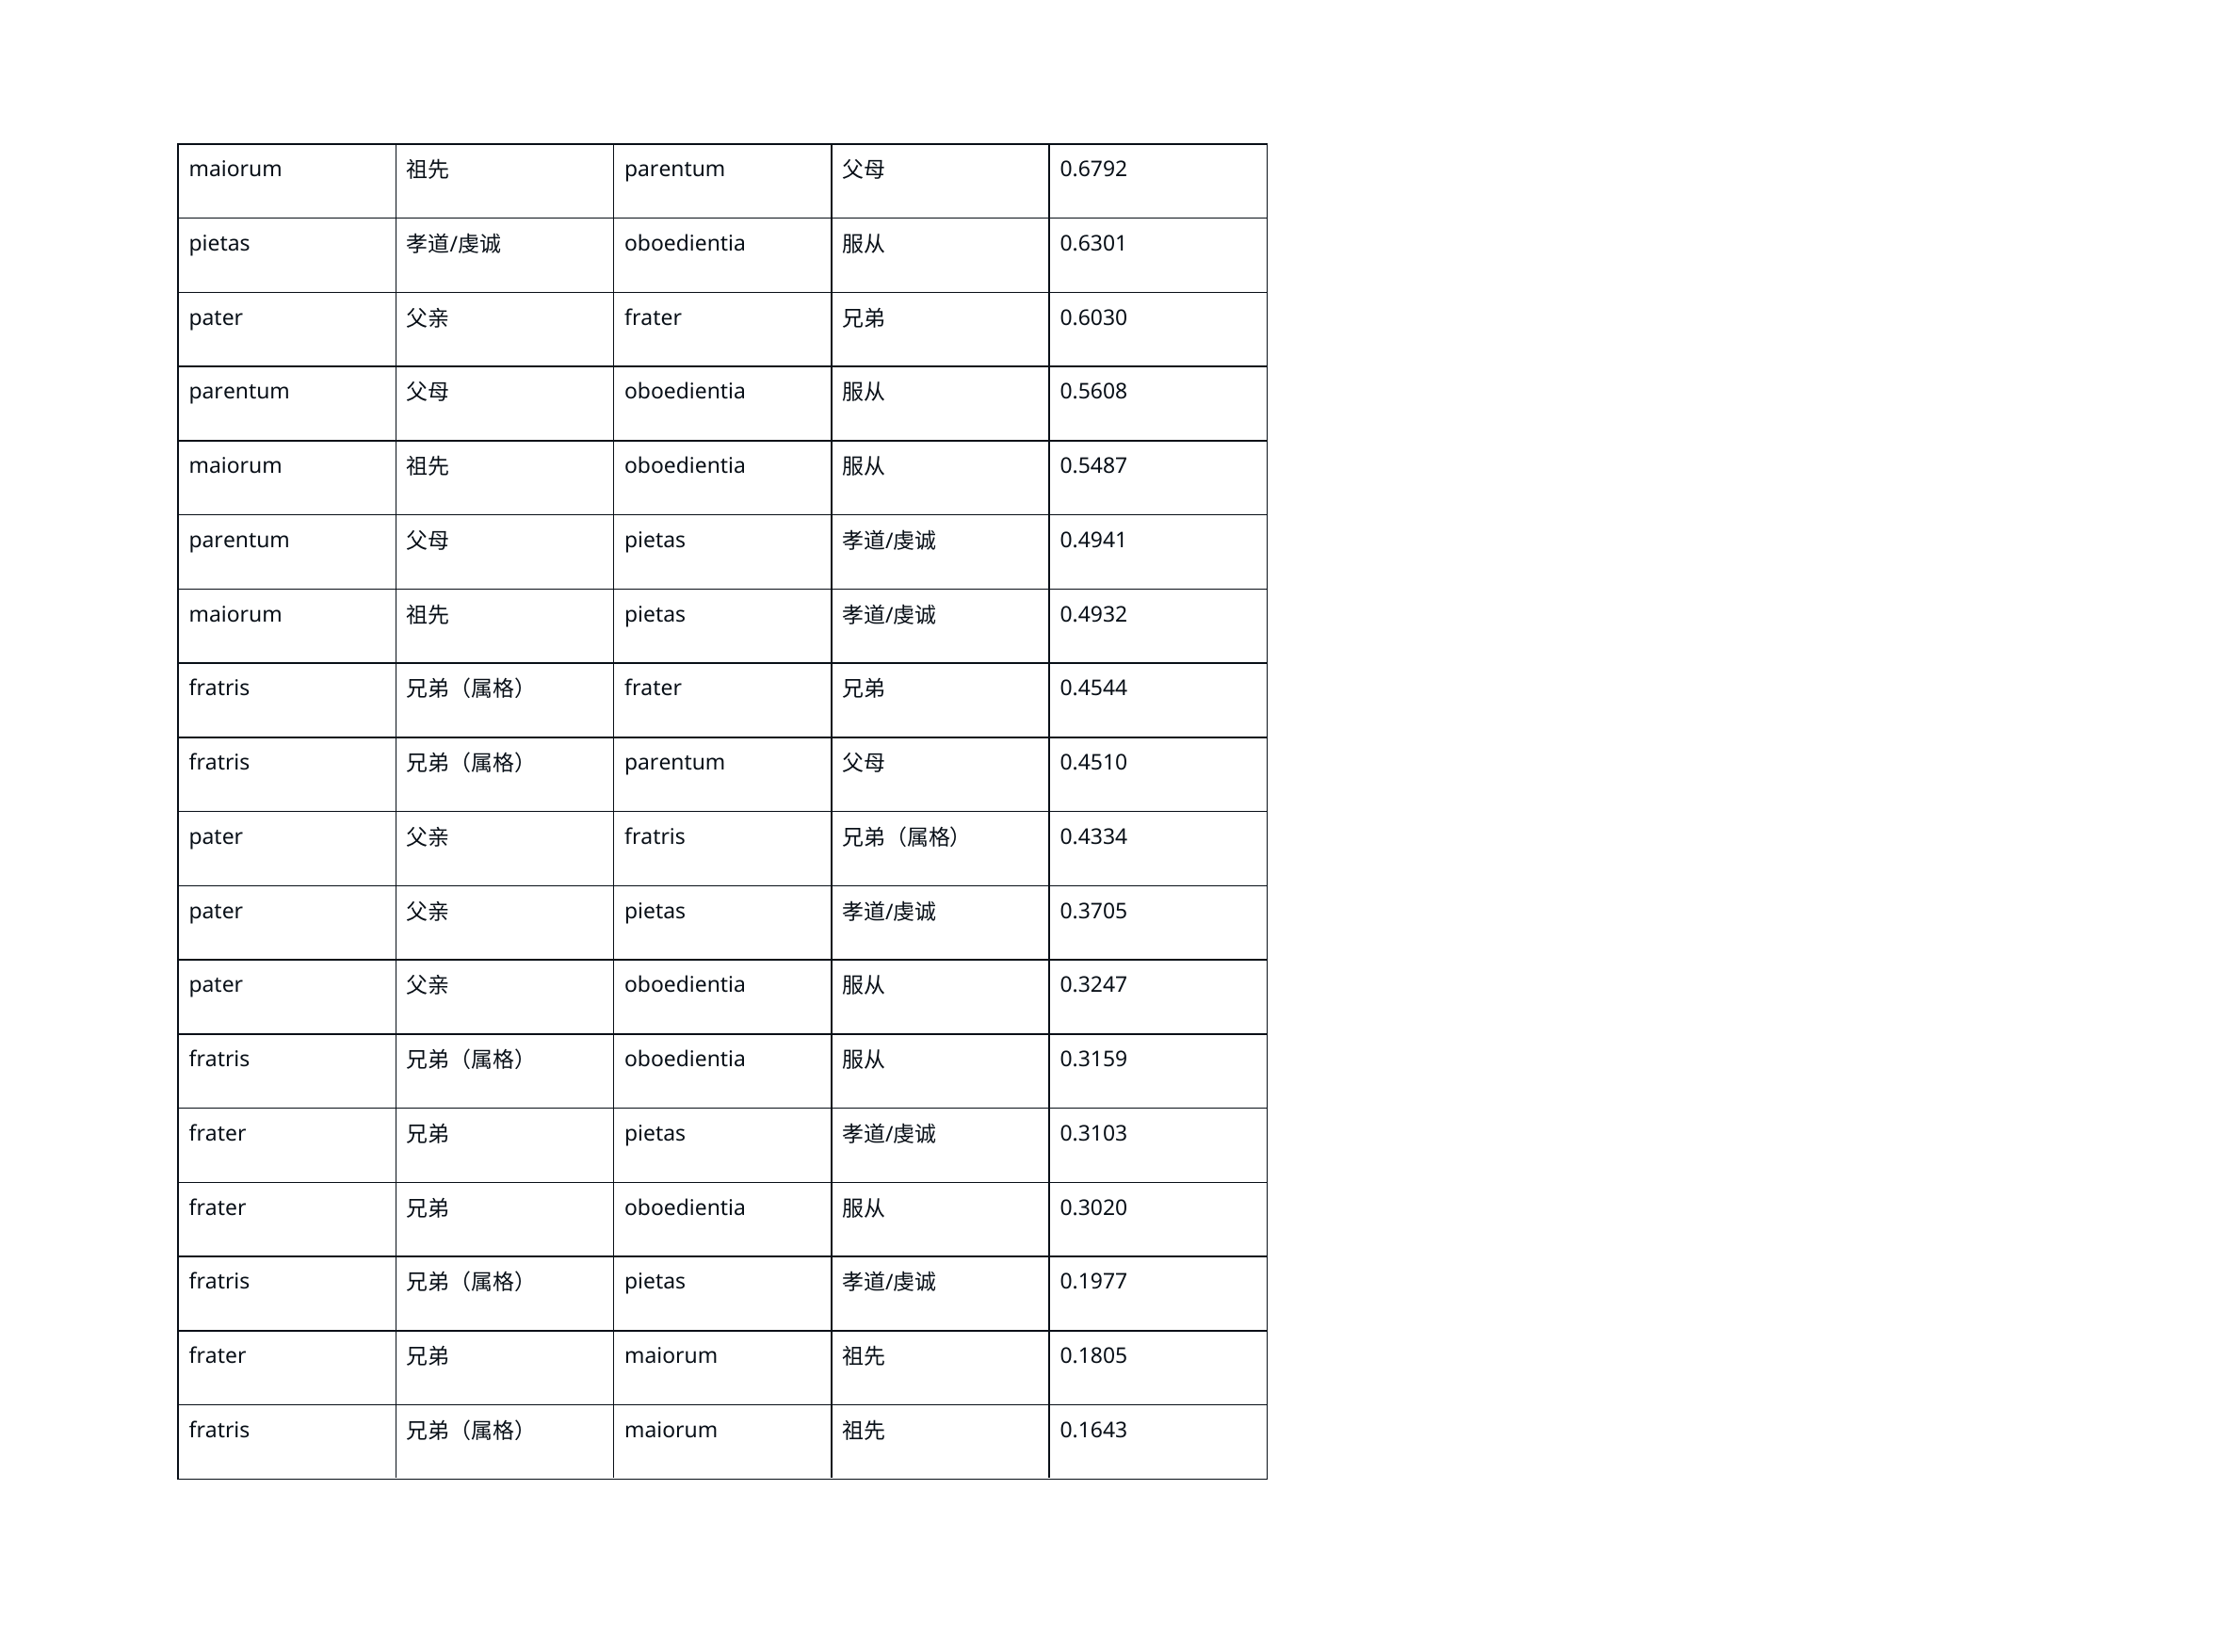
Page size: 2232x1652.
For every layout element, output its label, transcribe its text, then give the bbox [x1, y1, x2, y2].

table_cell pietas [614, 1109, 831, 1181]
table_cell 0.3103 [1050, 1109, 1267, 1181]
table_cell 0.4334 [1050, 812, 1267, 884]
table_cell fratris [179, 738, 396, 811]
table_cell pater [179, 961, 396, 1033]
table_cell 孝道/虔诚 [396, 219, 613, 291]
table_header maiorum [179, 145, 396, 218]
table_header 父母 [833, 145, 1048, 218]
table_cell fratris [179, 1405, 396, 1478]
table_header 祖先 [396, 145, 613, 218]
table_cell 兄弟（属格） [396, 1035, 613, 1108]
table_cell 0.5608 [1050, 367, 1267, 440]
table_cell fratris [179, 1035, 396, 1108]
table_cell 0.6030 [1050, 293, 1267, 365]
table_cell fratris [179, 664, 396, 737]
table_cell 兄弟（属格） [833, 812, 1048, 884]
table_cell frater [179, 1332, 396, 1404]
table_cell 0.4510 [1050, 738, 1267, 811]
table_cell 父亲 [396, 886, 613, 959]
table_cell frater [614, 664, 831, 737]
table_cell parentum [179, 515, 396, 588]
table_cell 兄弟 [833, 293, 1048, 365]
table_cell 服从 [833, 961, 1048, 1033]
table_cell 祖先 [396, 590, 613, 662]
table_cell 0.3247 [1050, 961, 1267, 1033]
table_cell oboedientia [614, 367, 831, 440]
table_cell 兄弟（属格） [396, 738, 613, 811]
table_cell 0.3705 [1050, 886, 1267, 959]
table_cell 父亲 [396, 293, 613, 365]
table_cell maiorum [614, 1405, 831, 1478]
table_header 0.6792 [1050, 145, 1267, 218]
table_cell parentum [179, 367, 396, 440]
table_cell 0.1805 [1050, 1332, 1267, 1404]
table_cell pietas [614, 590, 831, 662]
table_cell 兄弟（属格） [396, 664, 613, 737]
table_cell 孝道/虔诚 [833, 1257, 1048, 1330]
table_cell pater [179, 293, 396, 365]
table_cell 0.4932 [1050, 590, 1267, 662]
table_cell 兄弟 [396, 1332, 613, 1404]
table_cell 0.3159 [1050, 1035, 1267, 1108]
table_cell 0.3020 [1050, 1183, 1267, 1255]
table_cell 0.4941 [1050, 515, 1267, 588]
table_cell pater [179, 886, 396, 959]
table_cell pietas [614, 515, 831, 588]
table_cell frater [614, 293, 831, 365]
table_cell oboedientia [614, 961, 831, 1033]
table_cell 服从 [833, 367, 1048, 440]
table_cell 祖先 [833, 1405, 1048, 1478]
table_cell 0.1643 [1050, 1405, 1267, 1478]
table_cell maiorum [179, 590, 396, 662]
table_cell oboedientia [614, 1183, 831, 1255]
table_cell 父亲 [396, 812, 613, 884]
table_cell 兄弟 [396, 1183, 613, 1255]
table_cell 祖先 [833, 1332, 1048, 1404]
table_cell oboedientia [614, 442, 831, 514]
table_cell 兄弟 [833, 664, 1048, 737]
table_cell pietas [614, 1257, 831, 1330]
table_cell 服从 [833, 219, 1048, 291]
table_cell 0.4544 [1050, 664, 1267, 737]
table_cell 兄弟 [396, 1109, 613, 1181]
table_cell 父母 [833, 738, 1048, 811]
table_cell 孝道/虔诚 [833, 515, 1048, 588]
table_cell maiorum [179, 442, 396, 514]
table_cell fratris [179, 1257, 396, 1330]
table_cell 兄弟（属格） [396, 1257, 613, 1330]
table_cell frater [179, 1183, 396, 1255]
table_cell 祖先 [396, 442, 613, 514]
table_cell 孝道/虔诚 [833, 1109, 1048, 1181]
table_cell 服从 [833, 442, 1048, 514]
table_cell 0.5487 [1050, 442, 1267, 514]
table_cell oboedientia [614, 219, 831, 291]
table_cell 父母 [396, 515, 613, 588]
table_cell fratris [614, 812, 831, 884]
table_cell pater [179, 812, 396, 884]
table_header parentum [614, 145, 831, 218]
table_cell pietas [179, 219, 396, 291]
table_cell 服从 [833, 1035, 1048, 1108]
table_cell 服从 [833, 1183, 1048, 1255]
table_cell 父亲 [396, 961, 613, 1033]
table_cell pietas [614, 886, 831, 959]
table_cell 兄弟（属格） [396, 1405, 613, 1478]
table_cell maiorum [614, 1332, 831, 1404]
table_cell frater [179, 1109, 396, 1181]
table_cell 孝道/虔诚 [833, 590, 1048, 662]
table_cell 0.1977 [1050, 1257, 1267, 1330]
table_cell 孝道/虔诚 [833, 886, 1048, 959]
table_cell 父母 [396, 367, 613, 440]
table_cell oboedientia [614, 1035, 831, 1108]
table_cell parentum [614, 738, 831, 811]
table_cell 0.6301 [1050, 219, 1267, 291]
